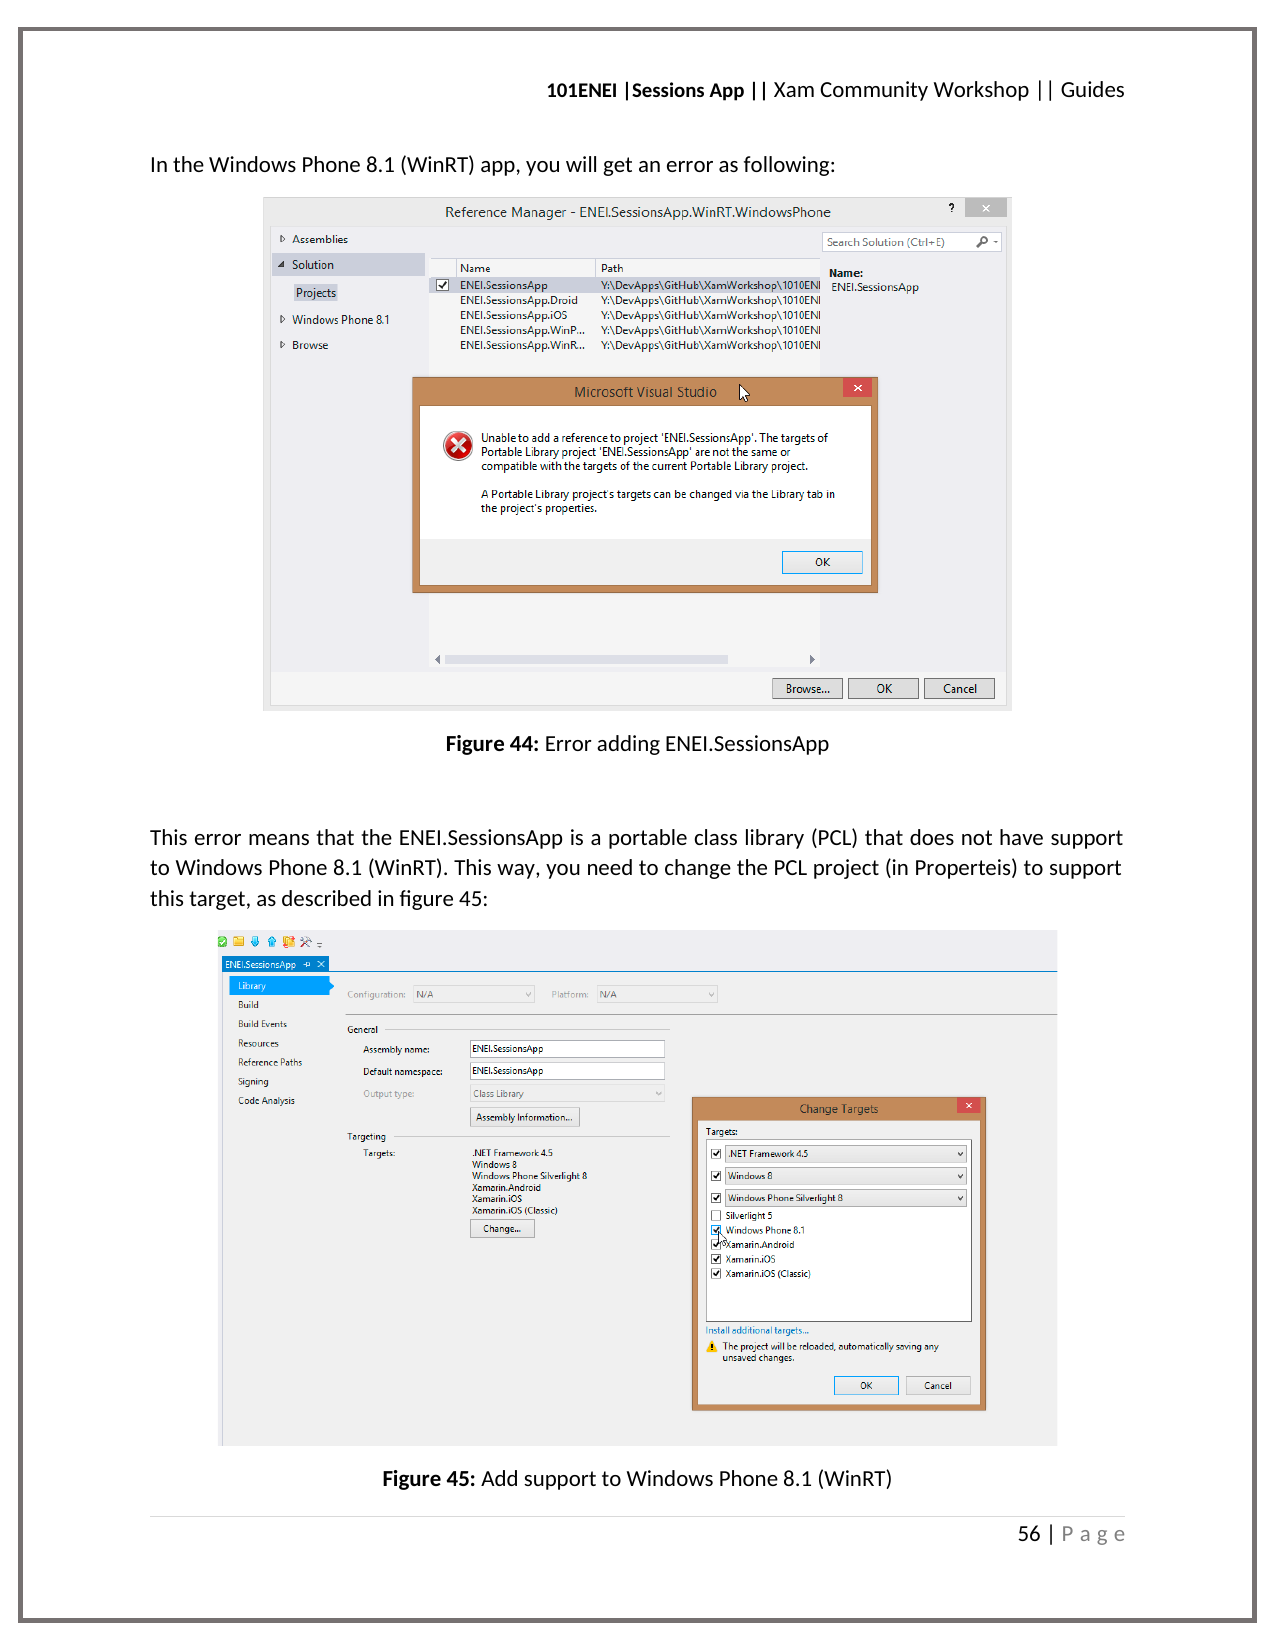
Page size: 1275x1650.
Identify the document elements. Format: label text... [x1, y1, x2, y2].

text This error means that the ENEI.SessionsApp is a portable class library (PCL) that does not have support to Windows Phone 8.1 (WinRT). This way, you need to change the PCL project (in Properteis) to support this target, as described in figure 45: [150, 823, 1125, 912]
text Figure 44: Error adding ENEI.SessionsApp [150, 729, 1125, 758]
picture [263, 197, 1012, 711]
text Figure 45: Add support to Windows Phone 8.1 (WinRT) [150, 1464, 1125, 1492]
text In the Windows Phone 8.1 (WinRT) app, you will get an error as following: [150, 150, 1125, 178]
picture [217, 930, 1058, 1446]
